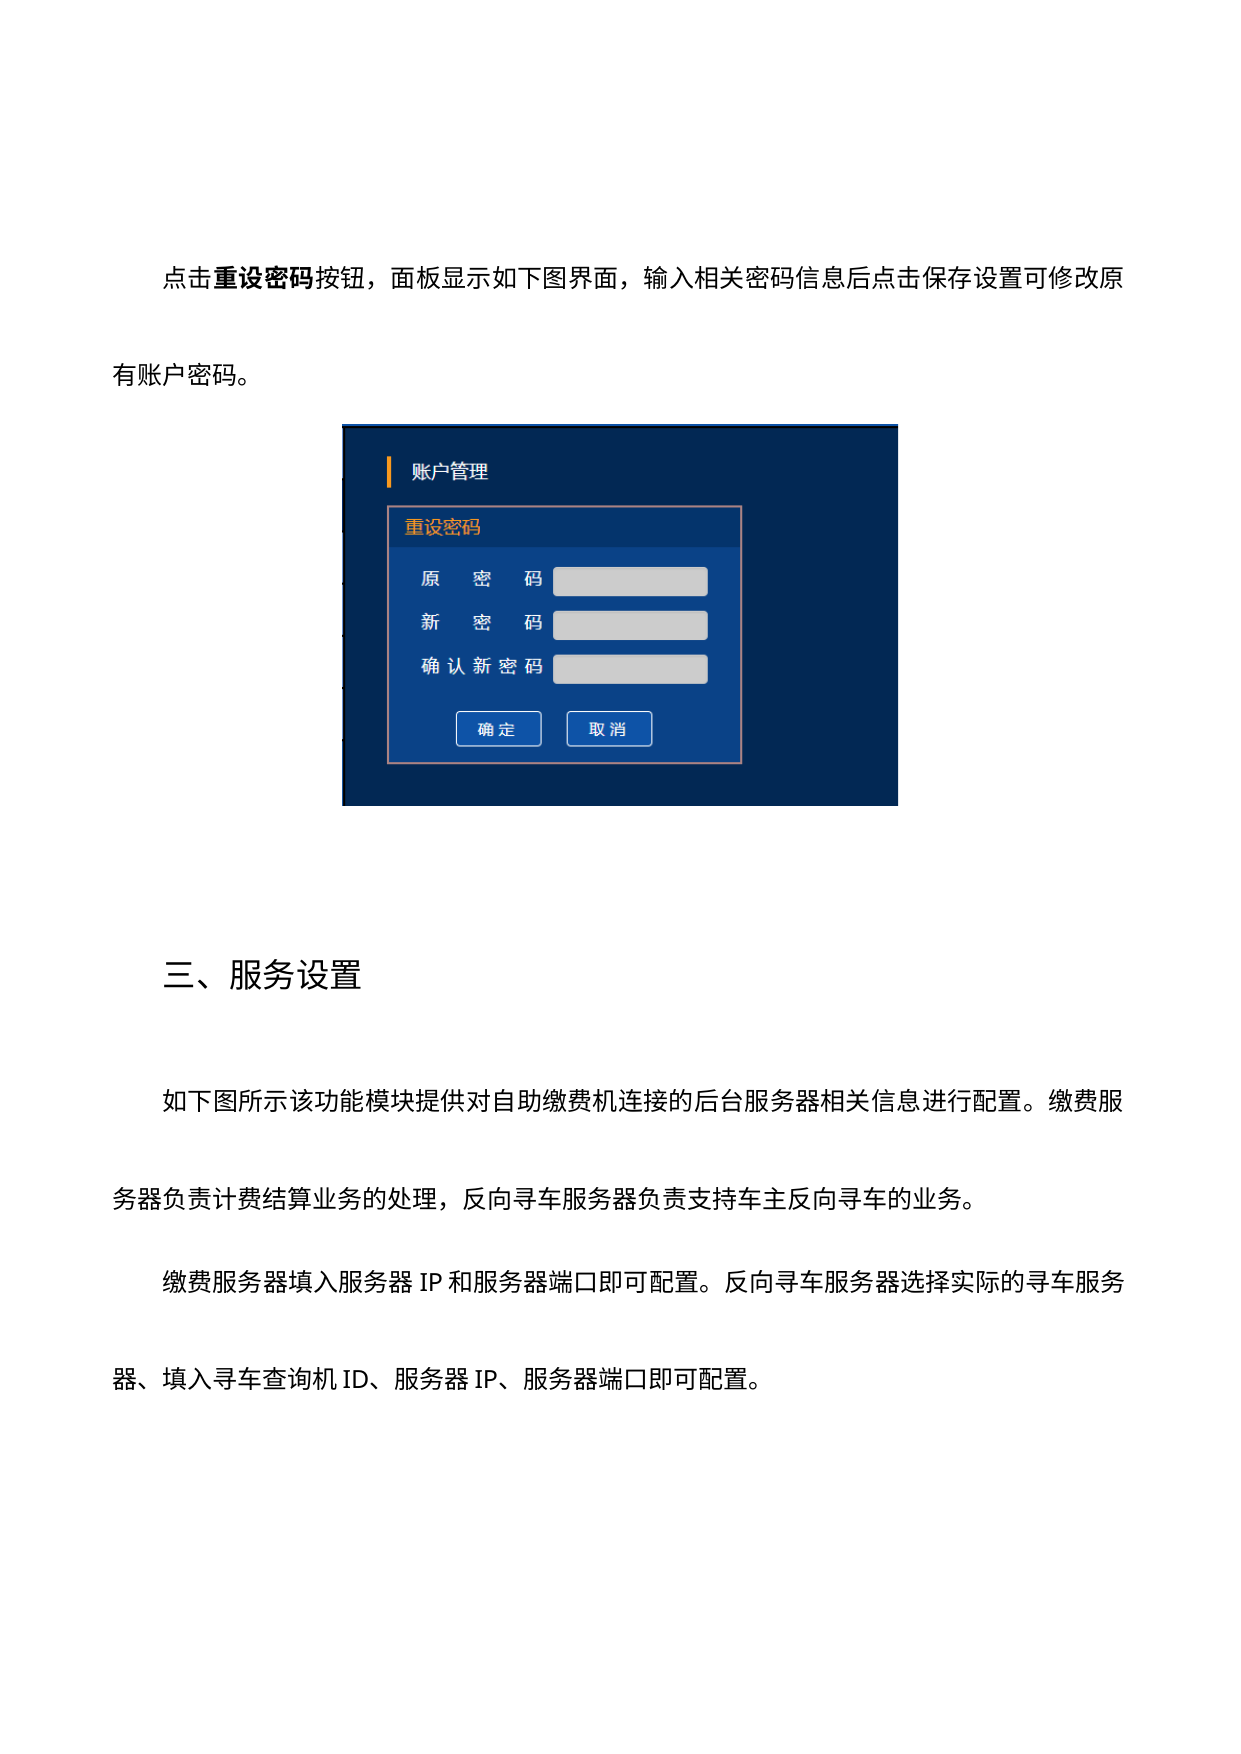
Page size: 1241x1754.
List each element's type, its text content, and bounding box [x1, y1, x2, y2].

text 点击重设密码按钮，面板显示如下图界面，输入相关密码信息后点击保存设置可修改原有账户密码。 [112, 244, 1128, 406]
text 如下图所示该功能模块提供对自助缴费机连接的后台服务器相关信息进行配置。缴费服务器负责计费结算业务的处理，反向寻车服务器负责支持车主反向寻车的业务。 [112, 1067, 1128, 1230]
picture [342, 424, 899, 806]
subtitle 三、服务设置 [112, 941, 1128, 1006]
text 缴费服务器填入服务器IP和服务器端口即可配置。反向寻车服务器选择实际的寻车服务器、填入寻车查询机ID、服务器IP、服务器端口即可配置。 [112, 1248, 1128, 1411]
